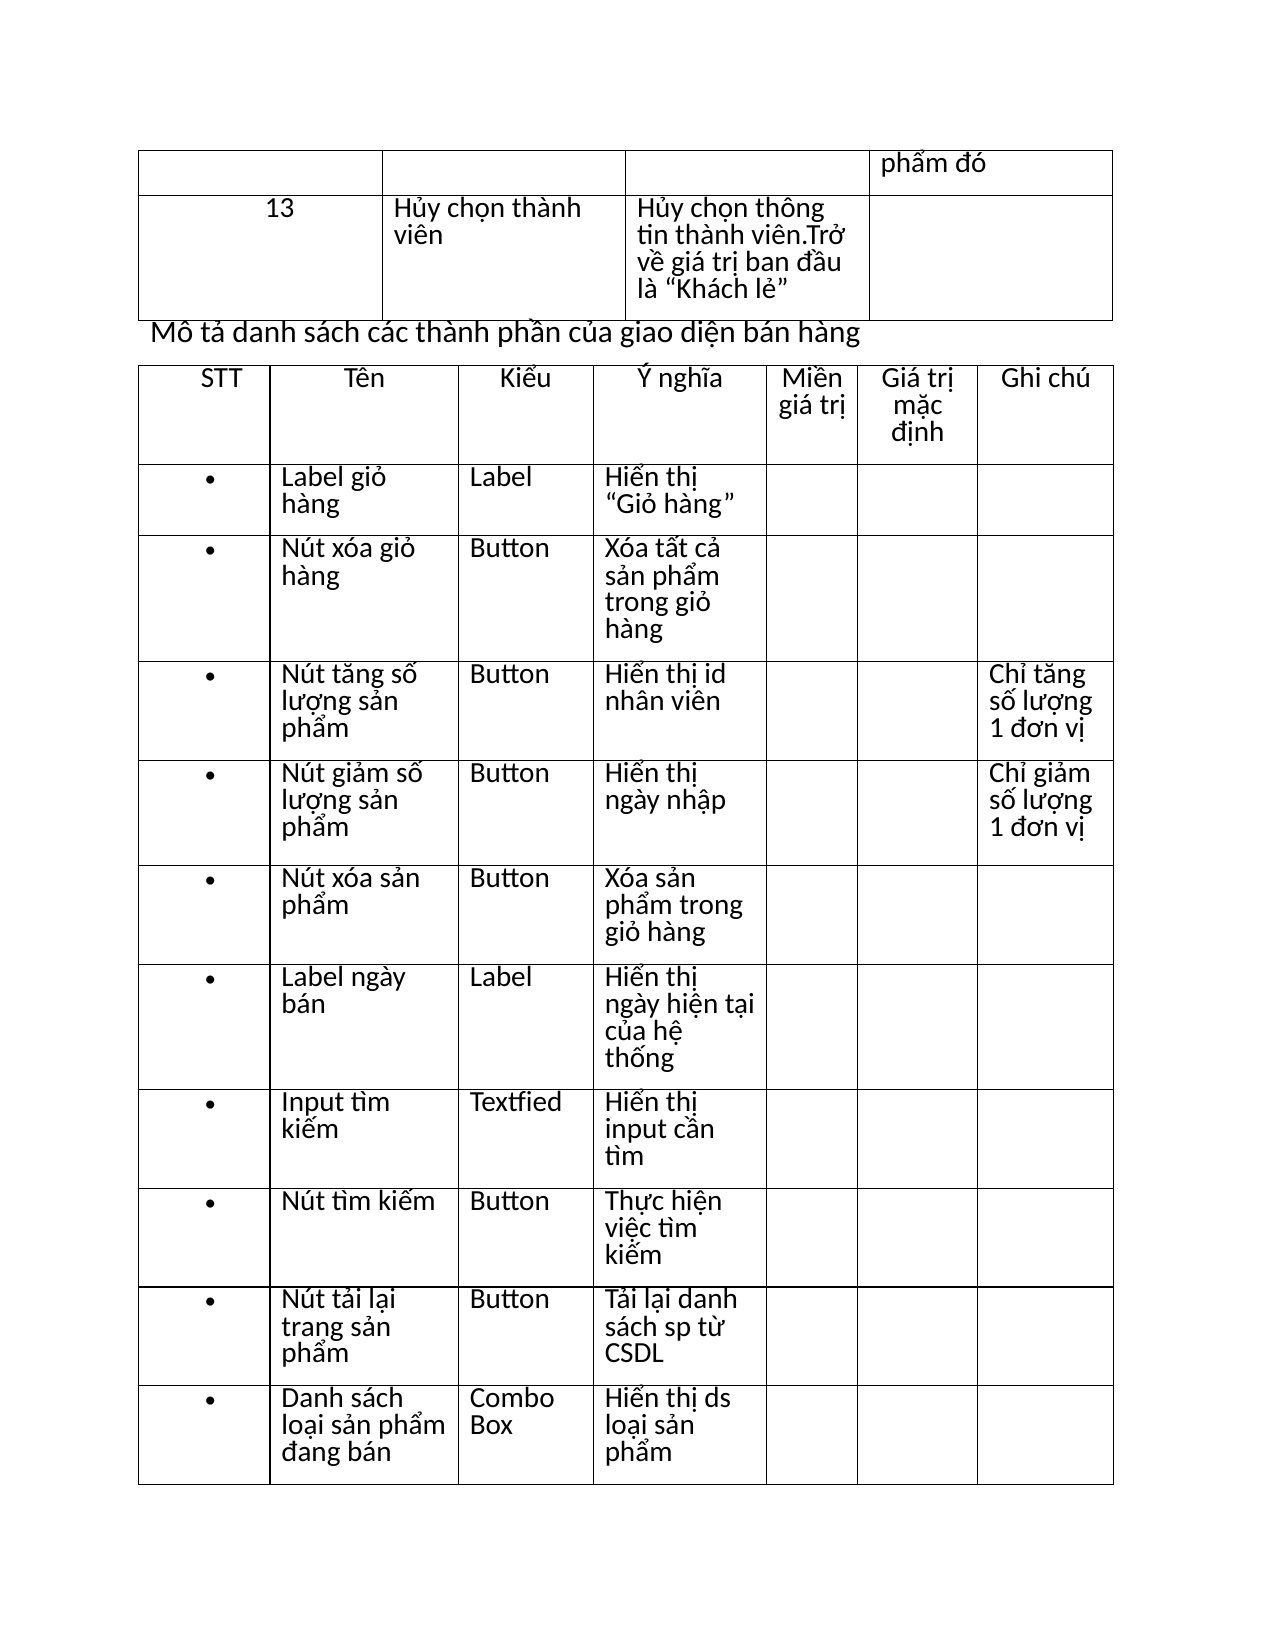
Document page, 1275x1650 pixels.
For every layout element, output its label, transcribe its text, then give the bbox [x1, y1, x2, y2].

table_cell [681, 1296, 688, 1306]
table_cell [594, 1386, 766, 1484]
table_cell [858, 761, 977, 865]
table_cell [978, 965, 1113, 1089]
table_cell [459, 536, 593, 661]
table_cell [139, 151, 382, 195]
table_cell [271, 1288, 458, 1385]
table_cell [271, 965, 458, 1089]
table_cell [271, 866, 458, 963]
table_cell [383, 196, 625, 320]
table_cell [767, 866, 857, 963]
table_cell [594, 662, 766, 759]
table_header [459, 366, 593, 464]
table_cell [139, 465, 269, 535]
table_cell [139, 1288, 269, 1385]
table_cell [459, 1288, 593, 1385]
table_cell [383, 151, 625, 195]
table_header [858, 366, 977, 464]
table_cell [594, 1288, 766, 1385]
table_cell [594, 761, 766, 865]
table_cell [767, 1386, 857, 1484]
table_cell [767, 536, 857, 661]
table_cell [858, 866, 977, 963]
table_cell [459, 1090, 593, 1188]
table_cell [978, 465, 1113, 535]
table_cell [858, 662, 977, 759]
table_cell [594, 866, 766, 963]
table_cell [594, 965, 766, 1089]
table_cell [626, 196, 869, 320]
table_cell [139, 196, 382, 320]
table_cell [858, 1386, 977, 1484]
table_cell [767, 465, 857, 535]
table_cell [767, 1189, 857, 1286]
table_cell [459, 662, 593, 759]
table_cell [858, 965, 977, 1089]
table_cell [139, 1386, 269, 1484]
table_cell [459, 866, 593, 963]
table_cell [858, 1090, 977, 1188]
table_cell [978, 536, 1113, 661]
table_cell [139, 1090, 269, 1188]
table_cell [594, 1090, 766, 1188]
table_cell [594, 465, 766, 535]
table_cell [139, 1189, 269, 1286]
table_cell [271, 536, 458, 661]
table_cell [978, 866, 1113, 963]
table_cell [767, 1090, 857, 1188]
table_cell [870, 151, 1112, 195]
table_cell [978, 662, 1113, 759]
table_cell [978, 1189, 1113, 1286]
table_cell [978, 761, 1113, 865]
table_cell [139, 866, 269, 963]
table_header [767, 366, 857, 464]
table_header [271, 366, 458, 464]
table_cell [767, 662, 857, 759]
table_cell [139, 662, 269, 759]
text Mô tả danh sách các thành phần của giao diện bán hàng [150, 321, 1125, 348]
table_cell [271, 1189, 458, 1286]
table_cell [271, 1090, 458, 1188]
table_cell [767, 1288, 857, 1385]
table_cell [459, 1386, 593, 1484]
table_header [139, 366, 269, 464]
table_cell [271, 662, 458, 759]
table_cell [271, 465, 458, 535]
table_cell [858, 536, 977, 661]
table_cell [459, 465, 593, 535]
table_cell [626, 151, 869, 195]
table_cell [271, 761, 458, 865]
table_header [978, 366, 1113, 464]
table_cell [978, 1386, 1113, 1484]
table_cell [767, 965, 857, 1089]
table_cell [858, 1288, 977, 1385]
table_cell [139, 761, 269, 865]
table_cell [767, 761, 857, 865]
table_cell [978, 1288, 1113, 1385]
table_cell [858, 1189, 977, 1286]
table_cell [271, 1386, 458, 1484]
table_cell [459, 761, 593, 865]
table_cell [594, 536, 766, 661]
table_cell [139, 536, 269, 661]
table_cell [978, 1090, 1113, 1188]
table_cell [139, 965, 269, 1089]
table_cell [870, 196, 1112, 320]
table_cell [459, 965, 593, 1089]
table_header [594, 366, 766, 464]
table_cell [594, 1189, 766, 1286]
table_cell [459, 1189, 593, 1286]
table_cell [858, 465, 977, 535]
